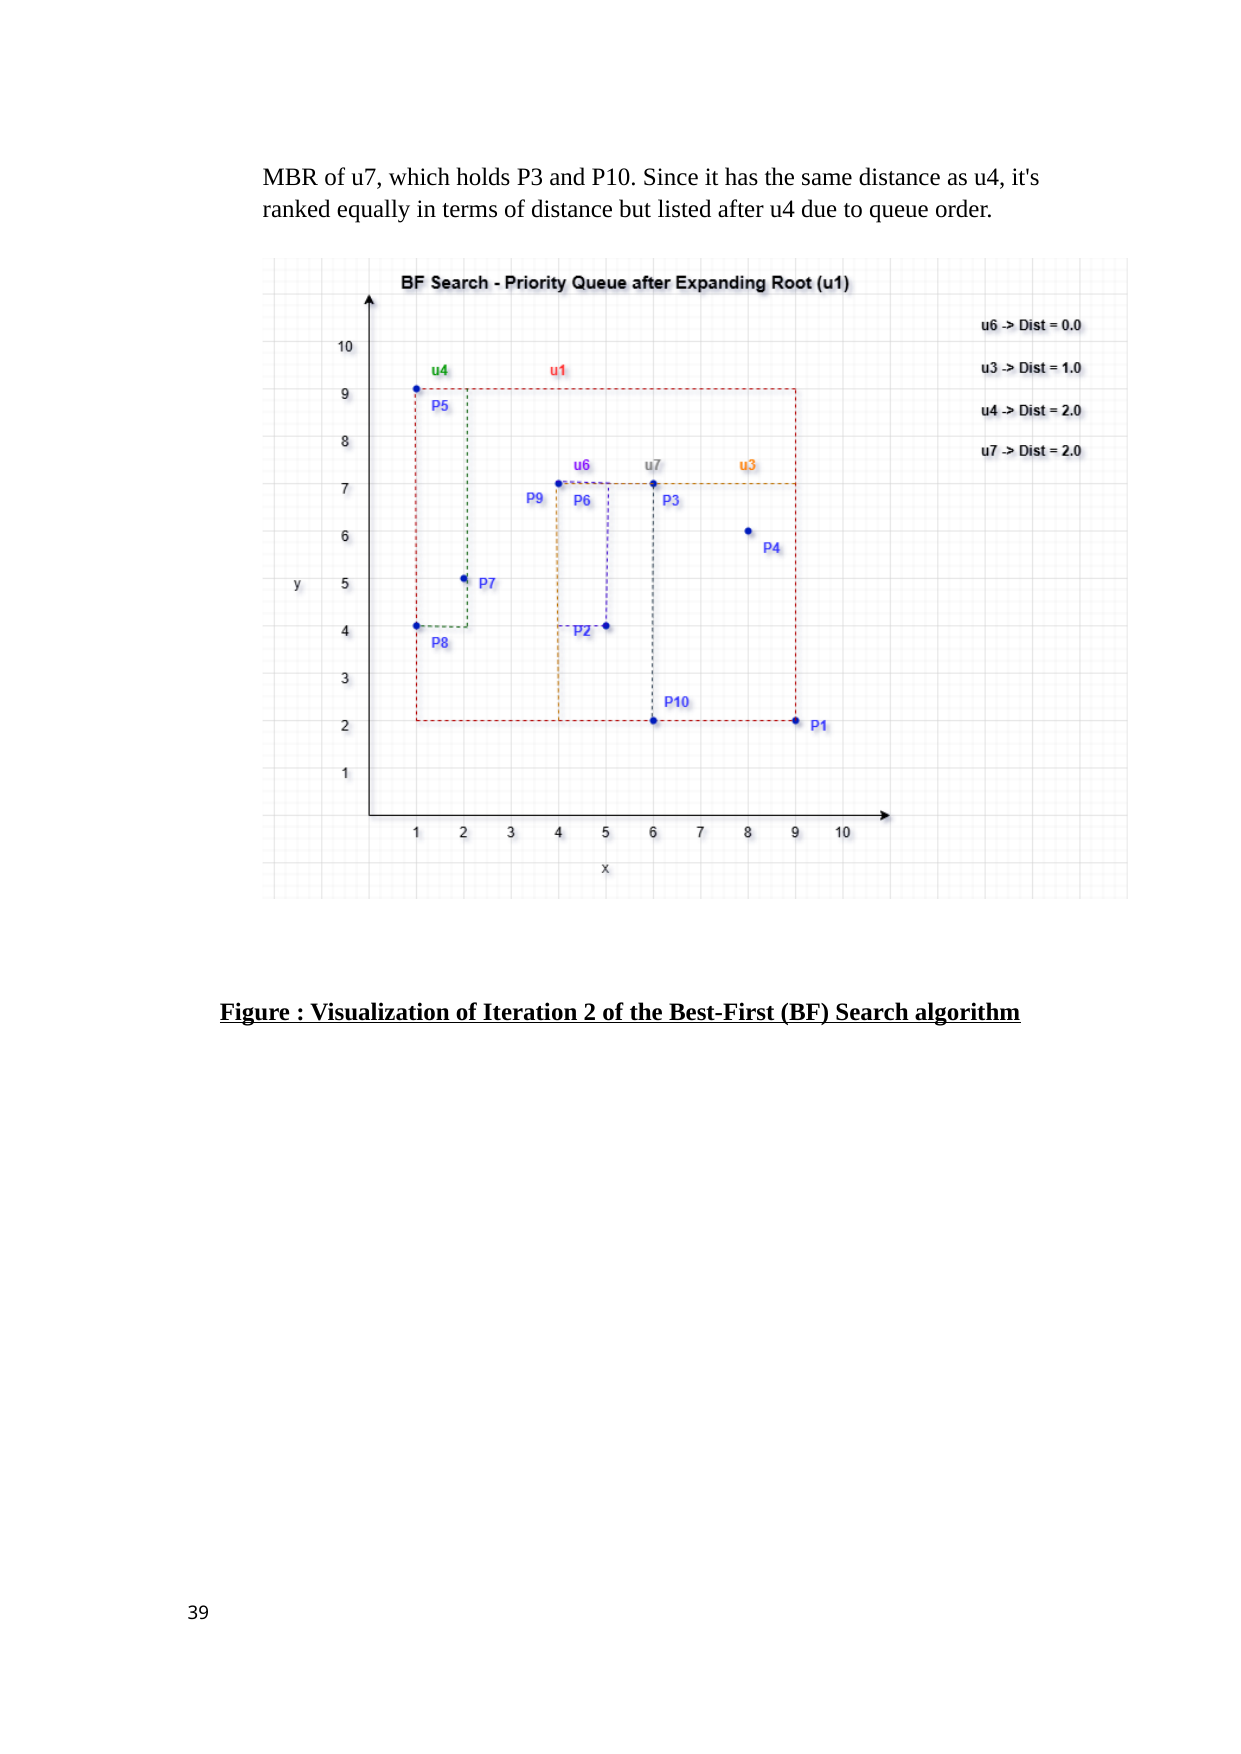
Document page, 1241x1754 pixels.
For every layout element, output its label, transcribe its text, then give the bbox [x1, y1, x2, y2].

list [225, 160, 1053, 225]
picture [262, 258, 1128, 899]
text Figure : Visualization of Iteration 2 of the Best-First (BF) Search algorithm [187, 995, 1053, 1027]
